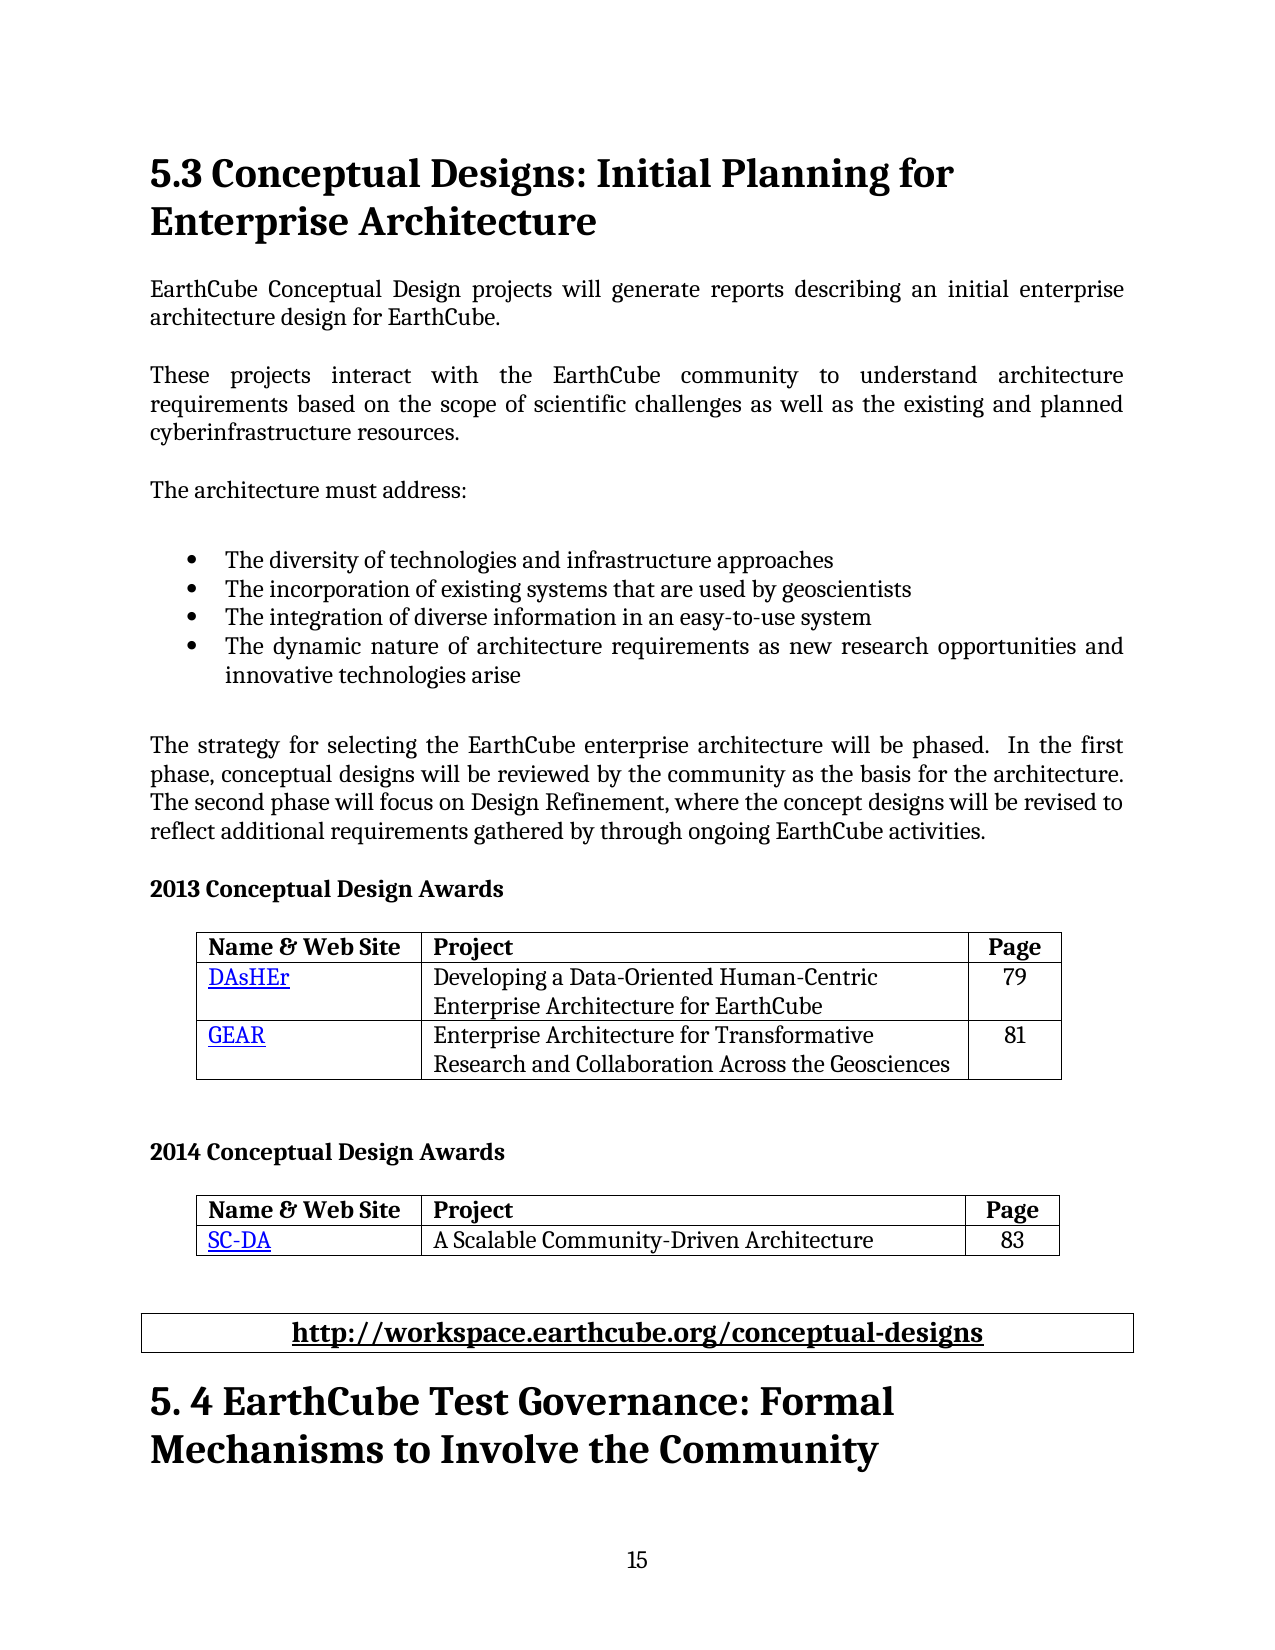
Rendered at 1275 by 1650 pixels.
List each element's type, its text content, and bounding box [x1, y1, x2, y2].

table_cell 83 [966, 1226, 1059, 1254]
text http://workspace.earthcube.org/conceptual-designs [142, 1314, 1133, 1352]
table_header Page [966, 1196, 1059, 1225]
text These projects interact with the EarthCube community to understand architecture requirements based on the scope of scientific challenges as well as the existing and planned cyberinfrastructure resources. [150, 361, 1125, 447]
table_header Project [422, 933, 968, 962]
table_cell DAsHEr [197, 963, 421, 1020]
table_header Project [422, 1196, 965, 1225]
text 5. 4 EarthCube Test Governance: Formal Mechanisms to Involve the Community [150, 1378, 1125, 1474]
text 2014 Conceptual Design Awards [150, 1137, 1125, 1166]
table_header Name & Web Site [197, 933, 421, 962]
list The integration of diverse information in an easy-to-use system [187, 603, 1125, 632]
text 2013 Conceptual Design Awards [150, 874, 1125, 903]
table_cell Developing a Data-Oriented Human-Centric Enterprise Architecture for EarthCube [422, 963, 968, 1020]
text The strategy for selecting the EarthCube enterprise architecture will be phased. In the first phase, conceptual designs will be reviewed by the community as the basis for the architecture. The second phase will focus on Design Refinement, where the concept designs will be revised to reflect additional requirements gathered by through ongoing EarthCube activities. [150, 731, 1125, 846]
table_cell 79 [969, 963, 1061, 1020]
list The dynamic nature of architecture requirements as new research opportunities and innovative technologies arise [187, 632, 1125, 689]
list The diversity of technologies and infrastructure approaches [187, 546, 1125, 574]
list The incorporation of existing systems that are used by geoscientists [187, 574, 1125, 603]
text 5.3 Conceptual Designs: Initial Planning for Enterprise Architecture [150, 150, 1125, 246]
table_cell SC-DA [197, 1226, 421, 1254]
table_cell A Scalable Community-Driven Architecture [422, 1226, 965, 1254]
text EarthCube Conceptual Design projects will generate reports describing an initial enterprise architecture design for EarthCube. [150, 274, 1125, 332]
table_cell 81 [969, 1021, 1061, 1079]
table_cell GEAR [197, 1021, 421, 1079]
table_cell Enterprise Architecture for Transformative Research and Collaboration Across the Geosciences [422, 1021, 968, 1079]
table_header Page [969, 933, 1061, 962]
table_header Name & Web Site [197, 1196, 421, 1225]
text The architecture must address: [150, 476, 1125, 504]
